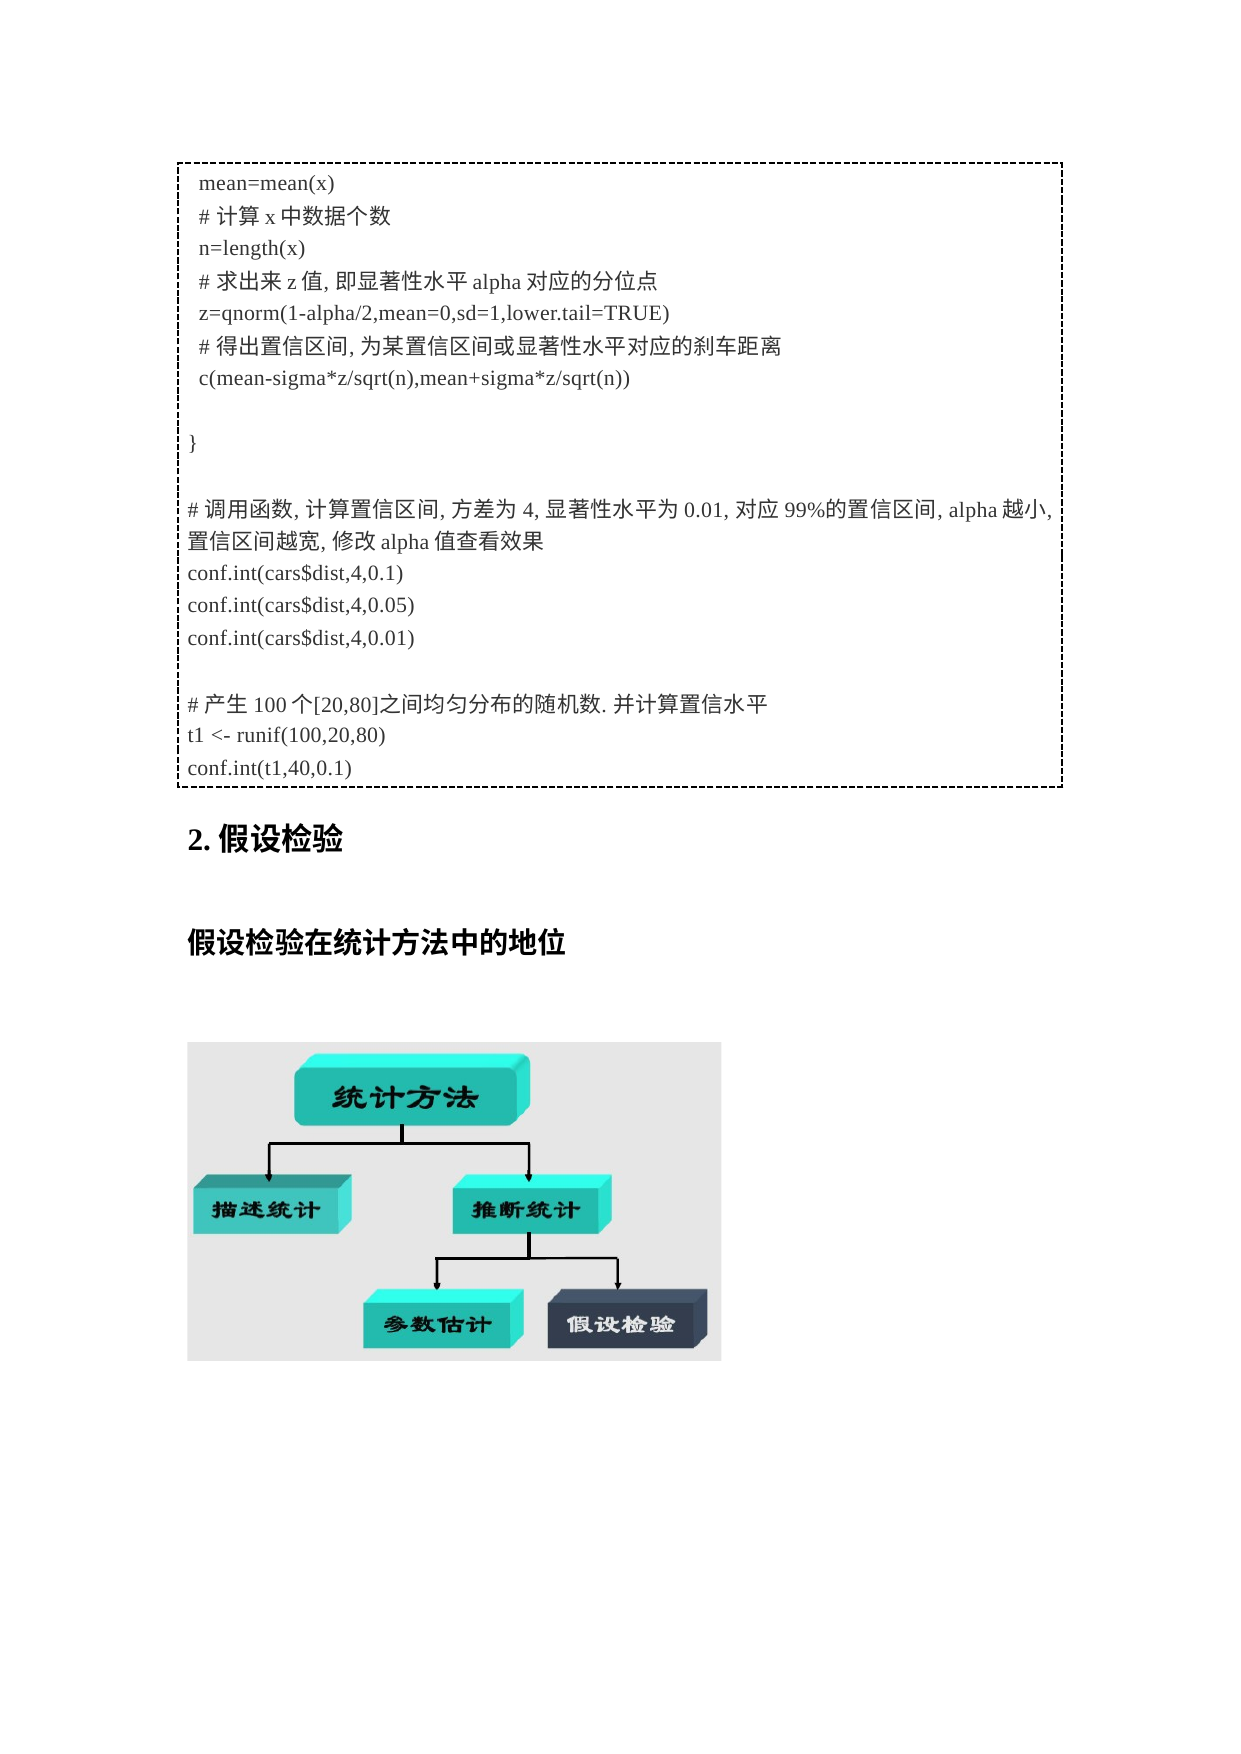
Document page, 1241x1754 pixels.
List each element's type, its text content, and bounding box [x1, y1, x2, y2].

text n=length(x) [187, 231, 1053, 264]
text # 得出置信区间, 为某置信区间或显著性水平对应的刹车距离 [187, 329, 1053, 361]
text # 产生100个[20,80]之间均匀分布的随机数. 并计算置信水平 [187, 686, 1053, 719]
text mean=mean(x) [177, 162, 1063, 199]
text t1 <- runif(100,20,80) [187, 719, 1053, 747]
text # 计算x中数据个数 [187, 199, 1053, 231]
subtitle 假设检验在统计方法中的地位 [187, 908, 1053, 973]
subtitle 2. 假设检验 [187, 804, 1053, 869]
text conf.int(t1,40,0.1) [177, 747, 1063, 788]
text # 调用函数, 计算置信区间, 方差为4, 显著性水平为0.01, 对应99%的置信区间, alpha越小, 置信区间越宽, 修改alpha值查看效果 [187, 491, 1053, 556]
text # 求出来z值, 即显著性水平alpha对应的分位点 [187, 264, 1053, 296]
picture [187, 1042, 722, 1361]
text conf.int(cars$dist,4,0.01) [187, 621, 1053, 654]
text } [187, 426, 1053, 459]
text conf.int(cars$dist,4,0.1) [187, 556, 1053, 589]
text z=qnorm(1-alpha/2,mean=0,sd=1,lower.tail=TRUE) [187, 296, 1053, 329]
text c(mean-sigma*z/sqrt(n),mean+sigma*z/sqrt(n)) [187, 361, 1053, 394]
text conf.int(cars$dist,4,0.05) [187, 589, 1053, 621]
